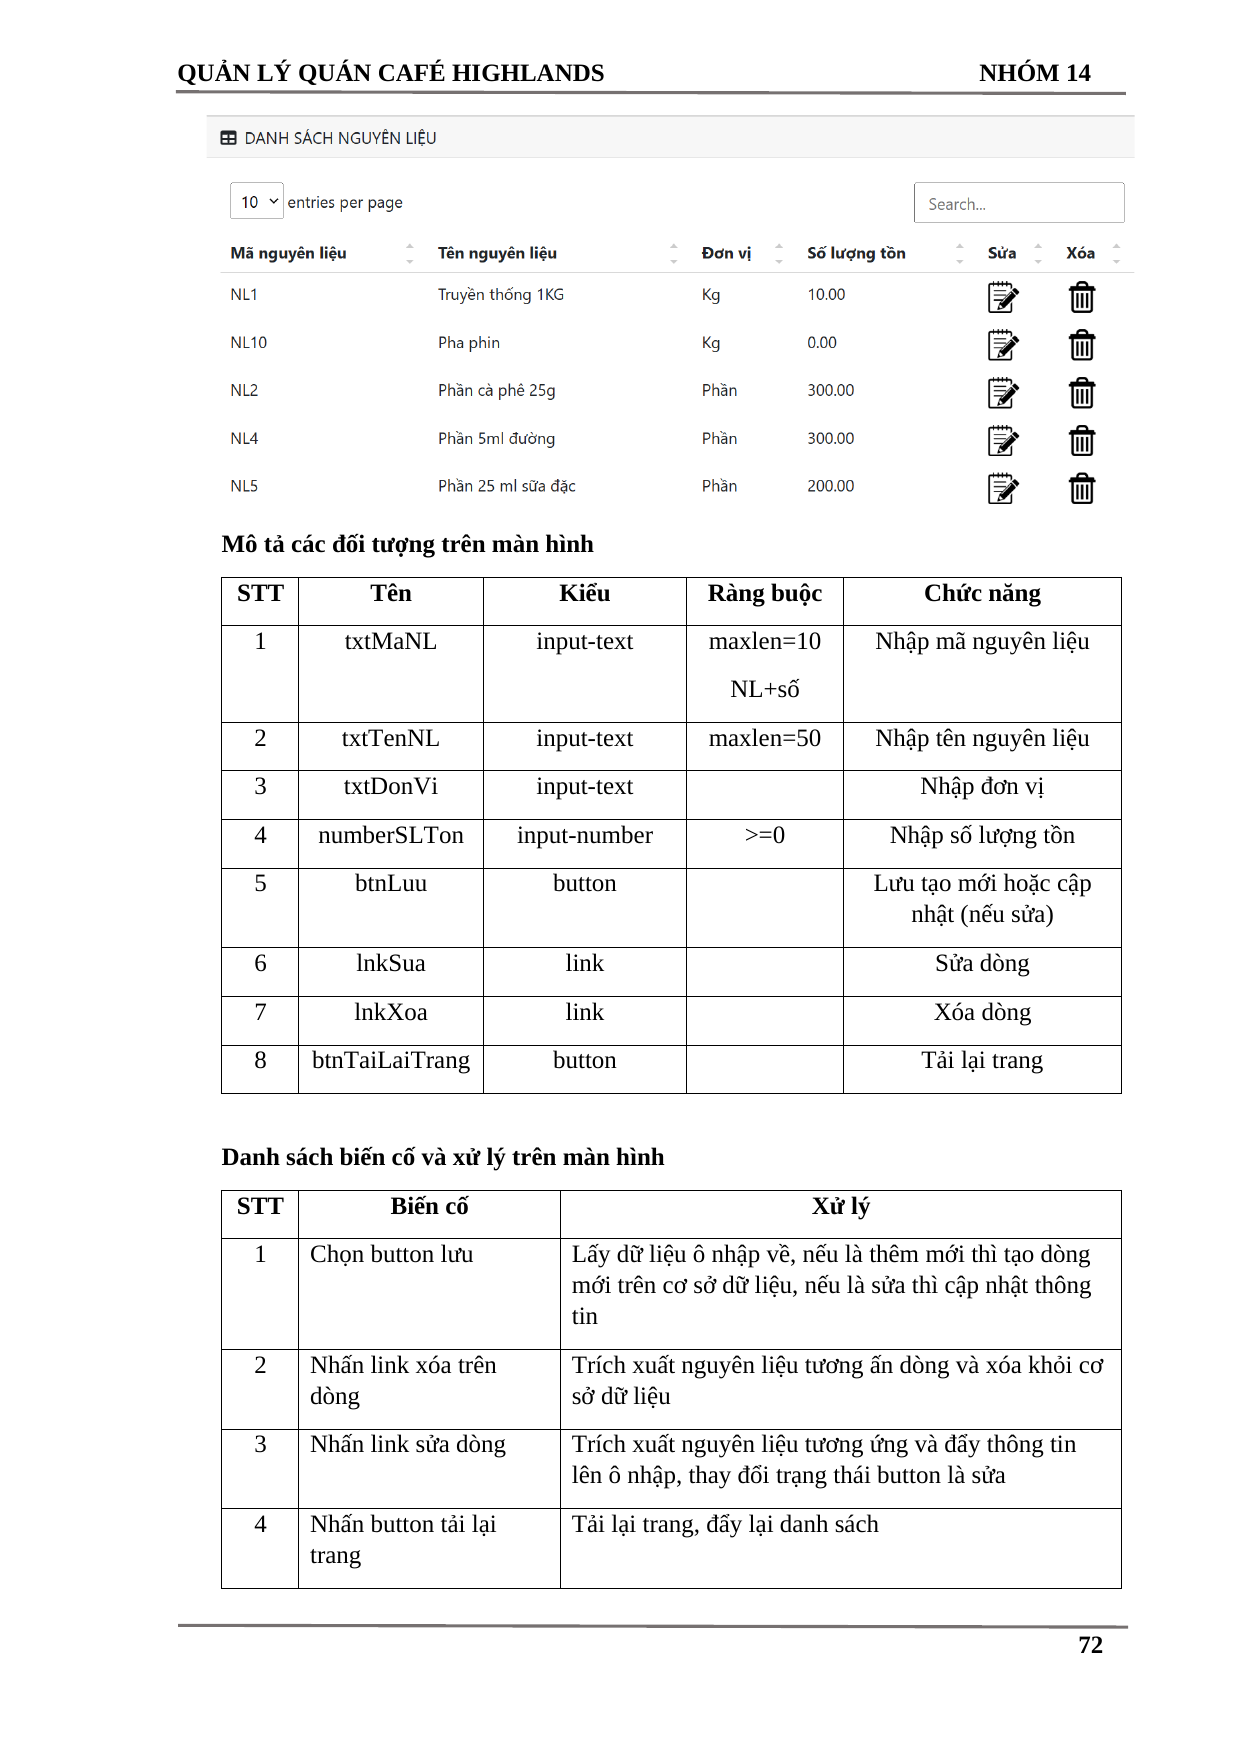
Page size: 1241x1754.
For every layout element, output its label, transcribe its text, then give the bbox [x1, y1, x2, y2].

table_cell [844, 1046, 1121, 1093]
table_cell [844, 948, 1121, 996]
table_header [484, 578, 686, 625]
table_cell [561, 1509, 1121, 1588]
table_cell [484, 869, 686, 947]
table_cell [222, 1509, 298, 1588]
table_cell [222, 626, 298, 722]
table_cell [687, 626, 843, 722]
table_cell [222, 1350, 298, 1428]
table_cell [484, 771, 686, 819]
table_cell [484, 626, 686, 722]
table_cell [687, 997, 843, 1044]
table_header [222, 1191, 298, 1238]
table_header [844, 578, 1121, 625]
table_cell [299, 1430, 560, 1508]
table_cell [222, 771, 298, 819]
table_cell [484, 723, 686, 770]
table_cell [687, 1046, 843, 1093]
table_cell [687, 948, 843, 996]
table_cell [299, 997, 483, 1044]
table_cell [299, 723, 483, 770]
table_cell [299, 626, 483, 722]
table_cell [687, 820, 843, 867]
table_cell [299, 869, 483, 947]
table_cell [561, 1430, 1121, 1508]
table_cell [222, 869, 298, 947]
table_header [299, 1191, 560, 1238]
picture [206, 115, 1135, 504]
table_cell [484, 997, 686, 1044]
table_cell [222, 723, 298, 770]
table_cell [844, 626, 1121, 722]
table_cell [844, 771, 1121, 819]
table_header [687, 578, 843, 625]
text Mô tả các đối tượng trên màn hình [221, 529, 1122, 558]
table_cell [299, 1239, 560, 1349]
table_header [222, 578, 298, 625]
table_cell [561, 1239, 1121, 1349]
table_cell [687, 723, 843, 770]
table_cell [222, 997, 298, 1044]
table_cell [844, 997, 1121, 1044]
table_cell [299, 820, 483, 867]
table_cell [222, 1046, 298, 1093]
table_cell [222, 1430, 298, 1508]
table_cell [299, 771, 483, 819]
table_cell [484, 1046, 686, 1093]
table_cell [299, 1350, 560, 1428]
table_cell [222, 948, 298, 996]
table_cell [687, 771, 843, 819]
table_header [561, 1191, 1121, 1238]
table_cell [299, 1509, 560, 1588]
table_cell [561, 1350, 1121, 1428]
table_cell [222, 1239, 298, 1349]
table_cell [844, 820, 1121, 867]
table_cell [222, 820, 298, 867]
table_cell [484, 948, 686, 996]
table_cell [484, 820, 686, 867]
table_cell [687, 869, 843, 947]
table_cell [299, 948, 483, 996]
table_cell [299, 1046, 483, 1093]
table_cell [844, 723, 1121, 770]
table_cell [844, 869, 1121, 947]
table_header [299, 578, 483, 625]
text Danh sách biến cố và xử lý trên màn hình [221, 1142, 1122, 1171]
